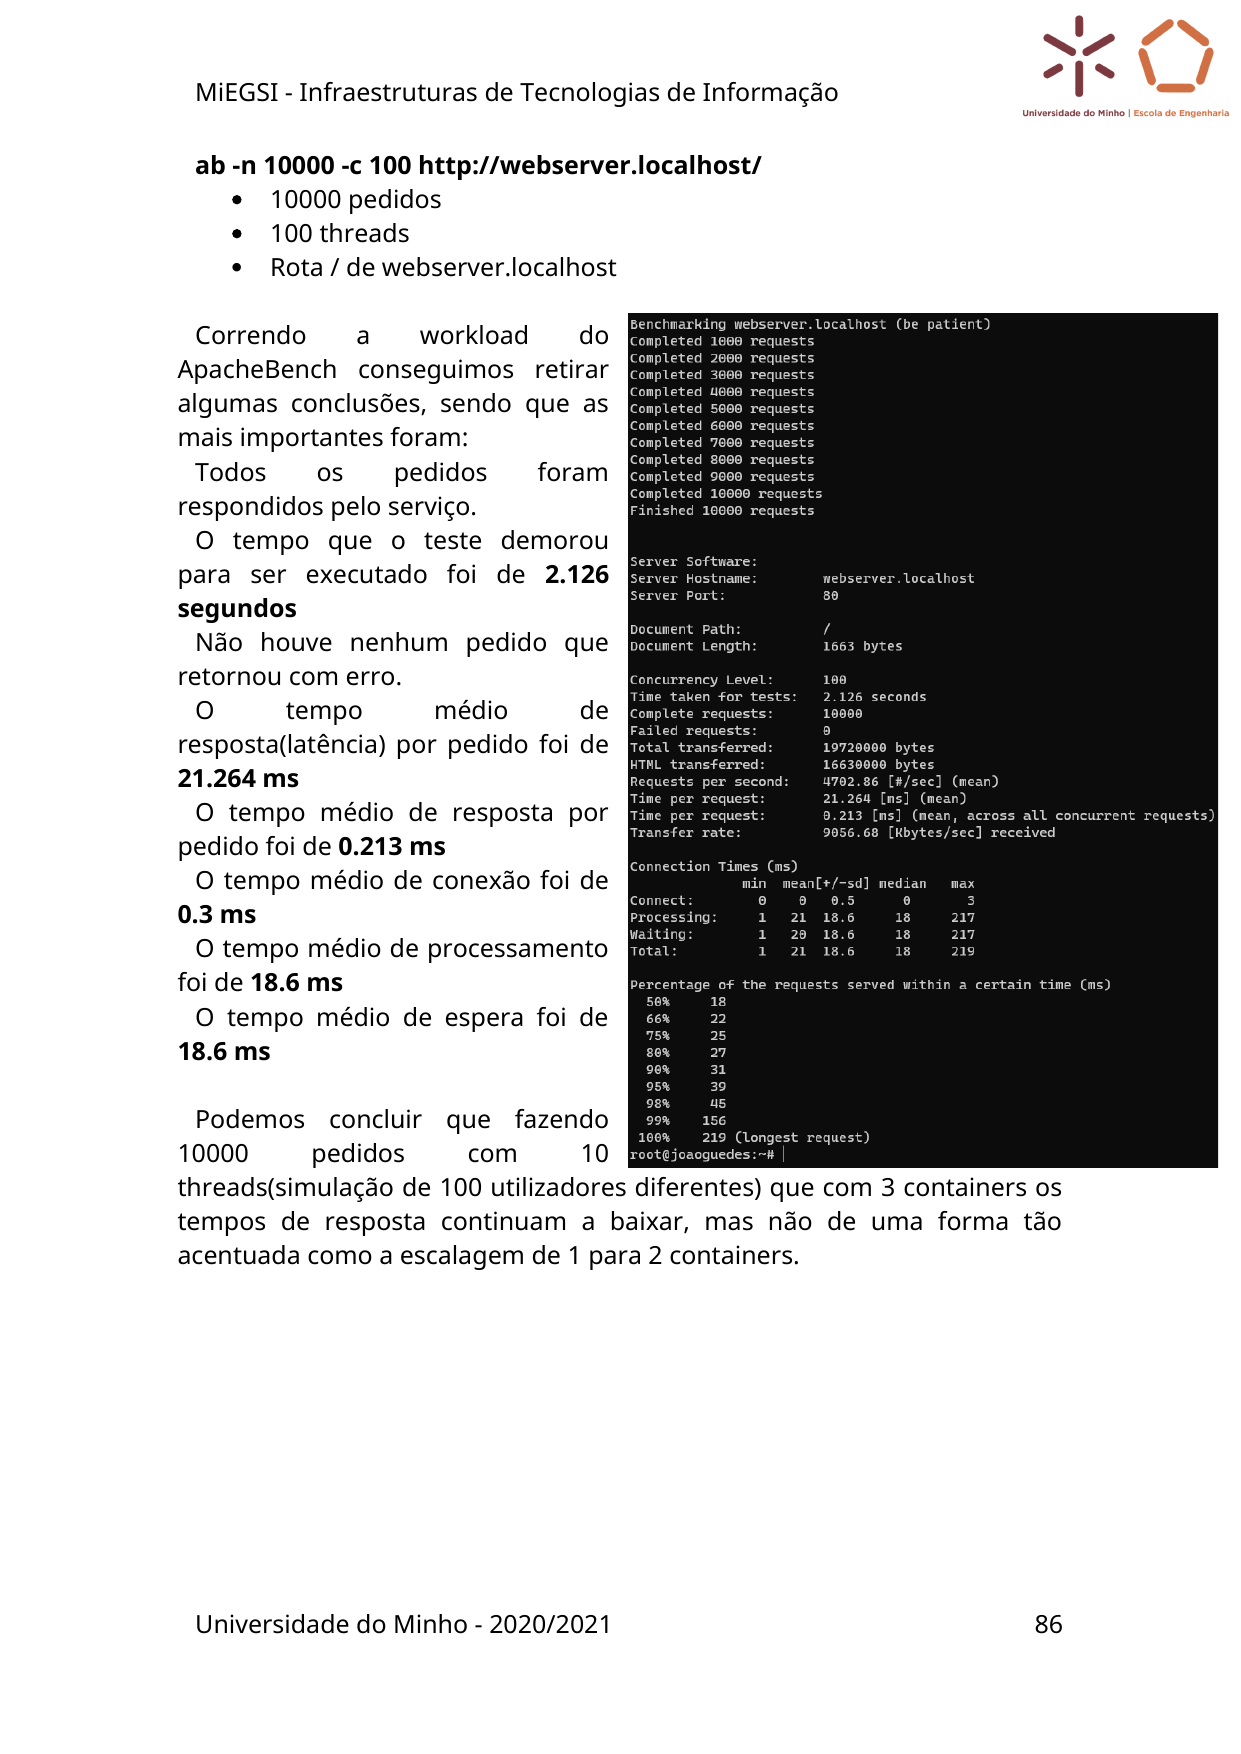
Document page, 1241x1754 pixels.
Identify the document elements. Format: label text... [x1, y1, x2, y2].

text Não houve nenhum pedido que retornou com erro. [177, 624, 627, 693]
picture [1020, 12, 1232, 121]
text Correndo a workload do ApacheBench conseguimos retirar algumas conclusões, sendo que as mais importantes foram: [177, 318, 627, 454]
list 100 threads [232, 216, 1063, 250]
picture [627, 313, 1219, 1167]
text O tempo que o teste demorou para ser executado foi de 2.126 segundos [177, 522, 627, 624]
text Todos os pedidos foram respondidos pelo serviço. [177, 454, 627, 522]
text O tempo médio de resposta(latência) por pedido foi de 21.264 ms [177, 693, 627, 795]
text Podemos concluir que fazendo 10000 pedidos com 10 threads(simulação de 100 utilizadores diferentes) que com 3 containers os tempos de resposta continuam a baixar, mas não de uma forma tão acentuada como a escalagem de 1 para 2 containers. [177, 1101, 1063, 1272]
list 10000 pedidos [232, 182, 1063, 216]
text ab -n 10000 -c 100 http://webserver.localhost/ [177, 148, 1063, 182]
text O tempo médio de conexão foi de 0.3 ms [177, 863, 627, 931]
list Rota / de webserver.localhost [232, 250, 1063, 284]
text O tempo médio de espera foi de 18.6 ms [177, 999, 627, 1067]
text O tempo médio de resposta por pedido foi de 0.213 ms [177, 795, 627, 863]
text O tempo médio de processamento foi de 18.6 ms [177, 931, 627, 999]
